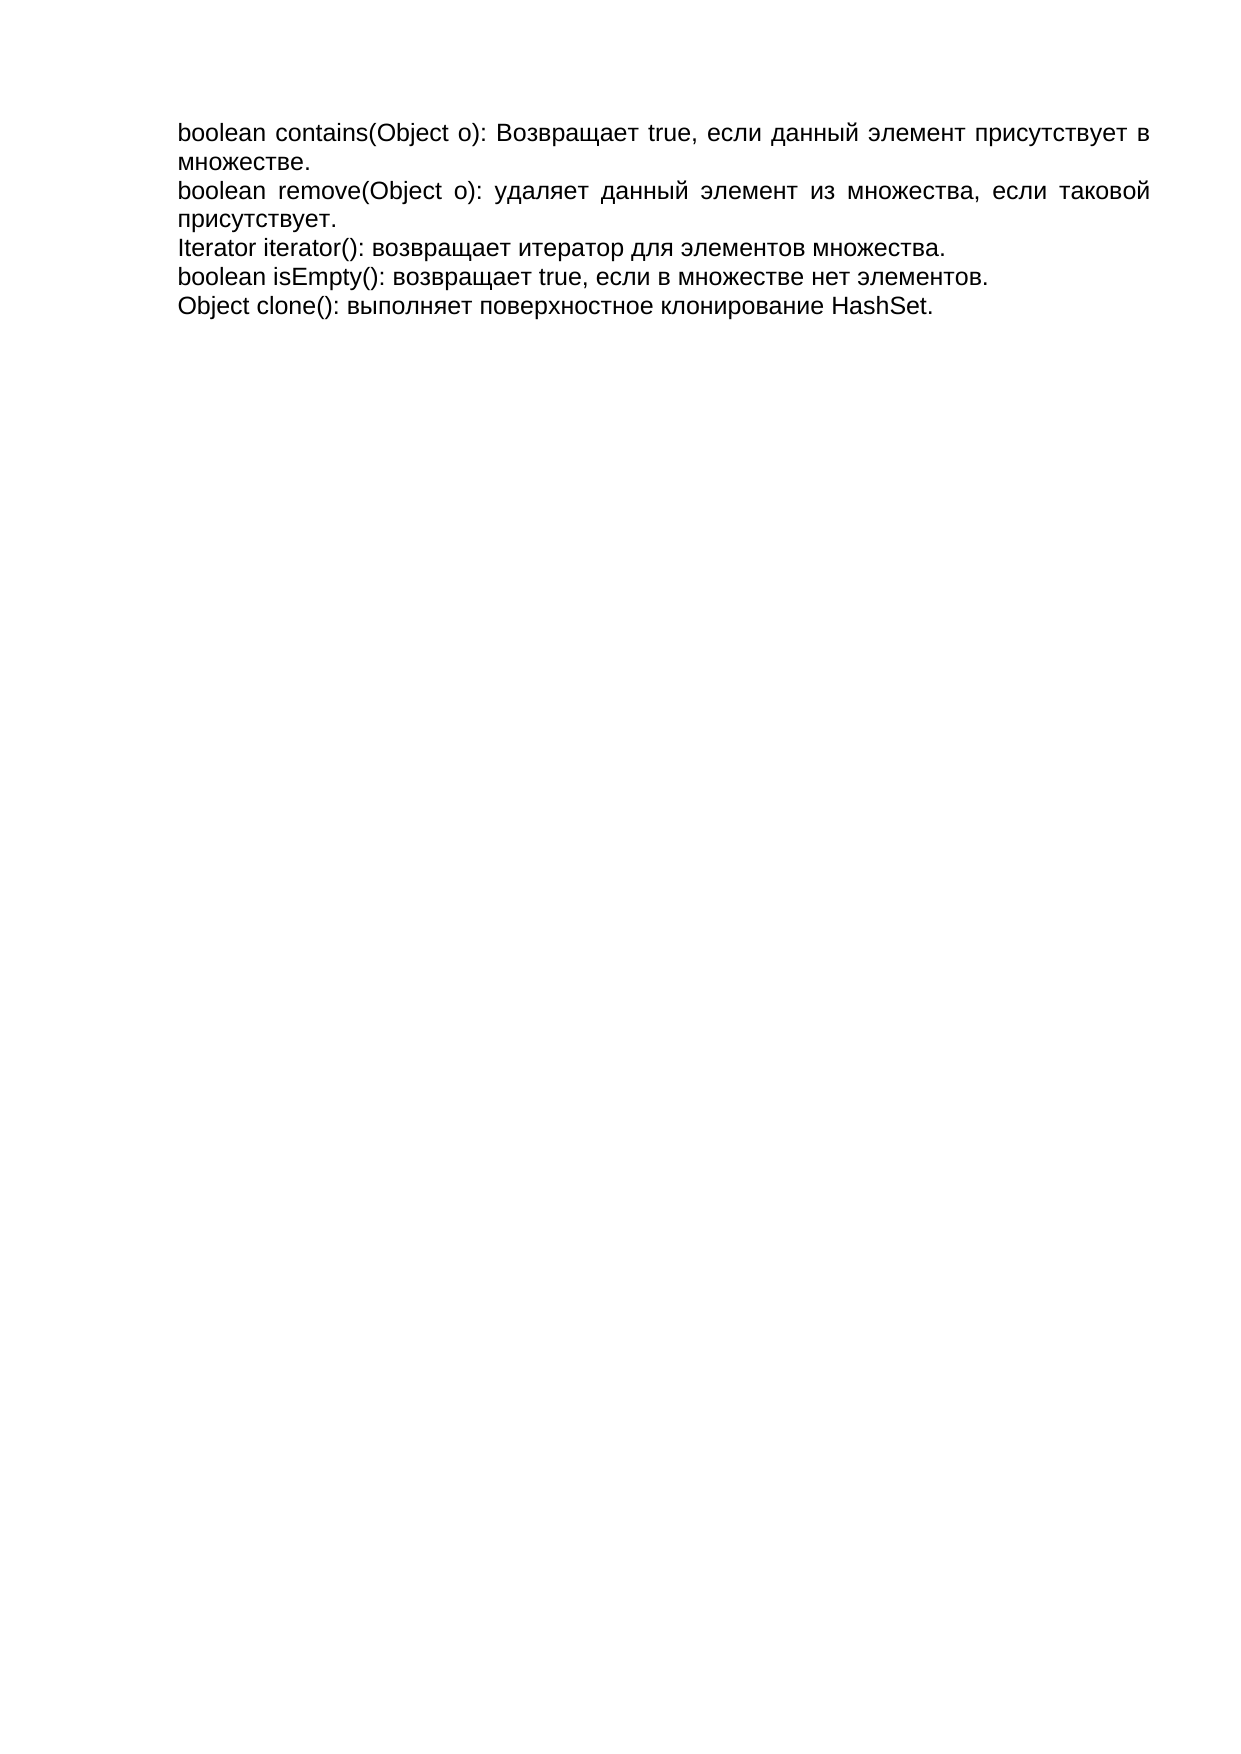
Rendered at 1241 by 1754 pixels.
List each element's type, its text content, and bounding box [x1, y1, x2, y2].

text boolean contains(Object o): Возвращает true, если данный элемент присутствует в множестве. [177, 118, 1152, 176]
text Object clone(): выполняет поверхностное клонирование HashSet. [177, 291, 1152, 319]
text boolean remove(Object o): удаляет данный элемент из множества, если таковой присутствует. [177, 176, 1152, 233]
text Iterator iterator(): возвращает итератор для элементов множества. [177, 233, 1152, 262]
text boolean isEmpty(): возвращает true, если в множестве нет элементов. [177, 262, 1152, 291]
